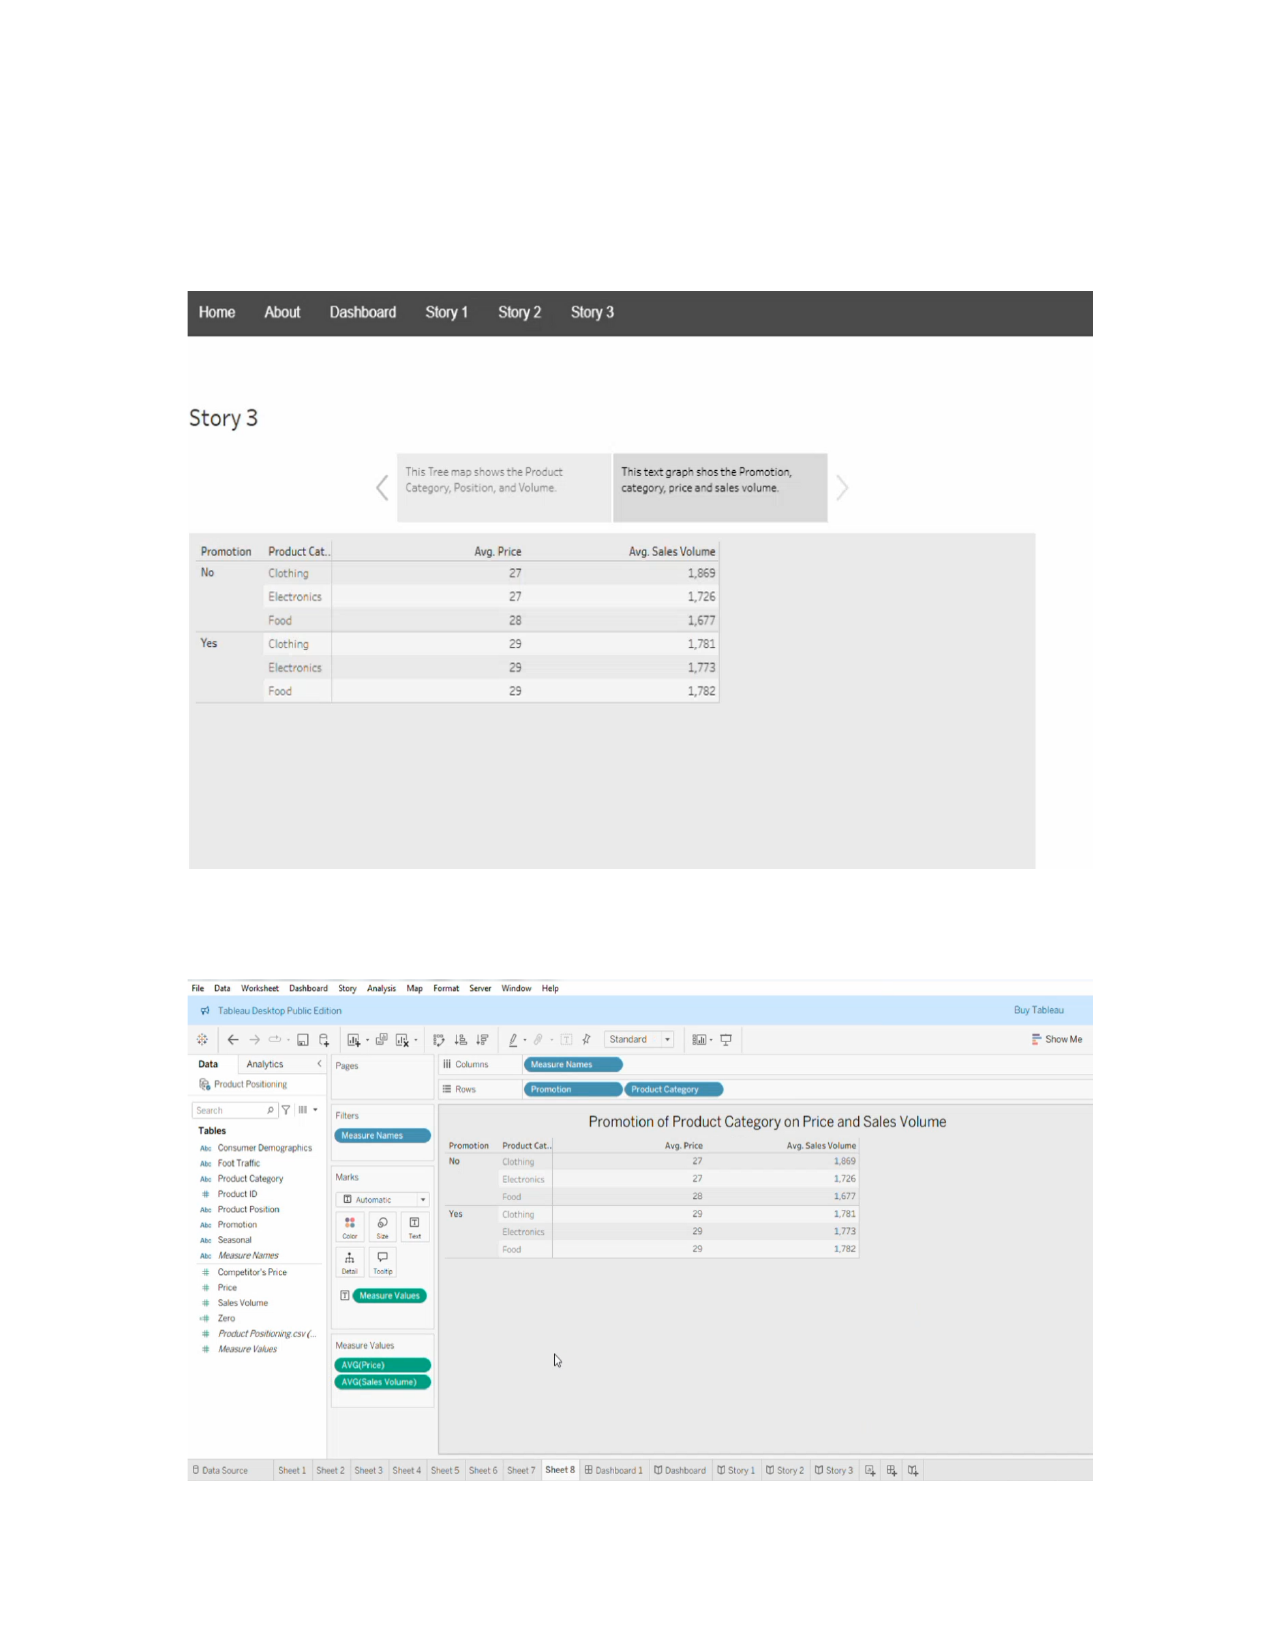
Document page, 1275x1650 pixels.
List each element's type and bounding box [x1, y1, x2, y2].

picture [187, 979, 1093, 1481]
picture [187, 291, 1093, 869]
